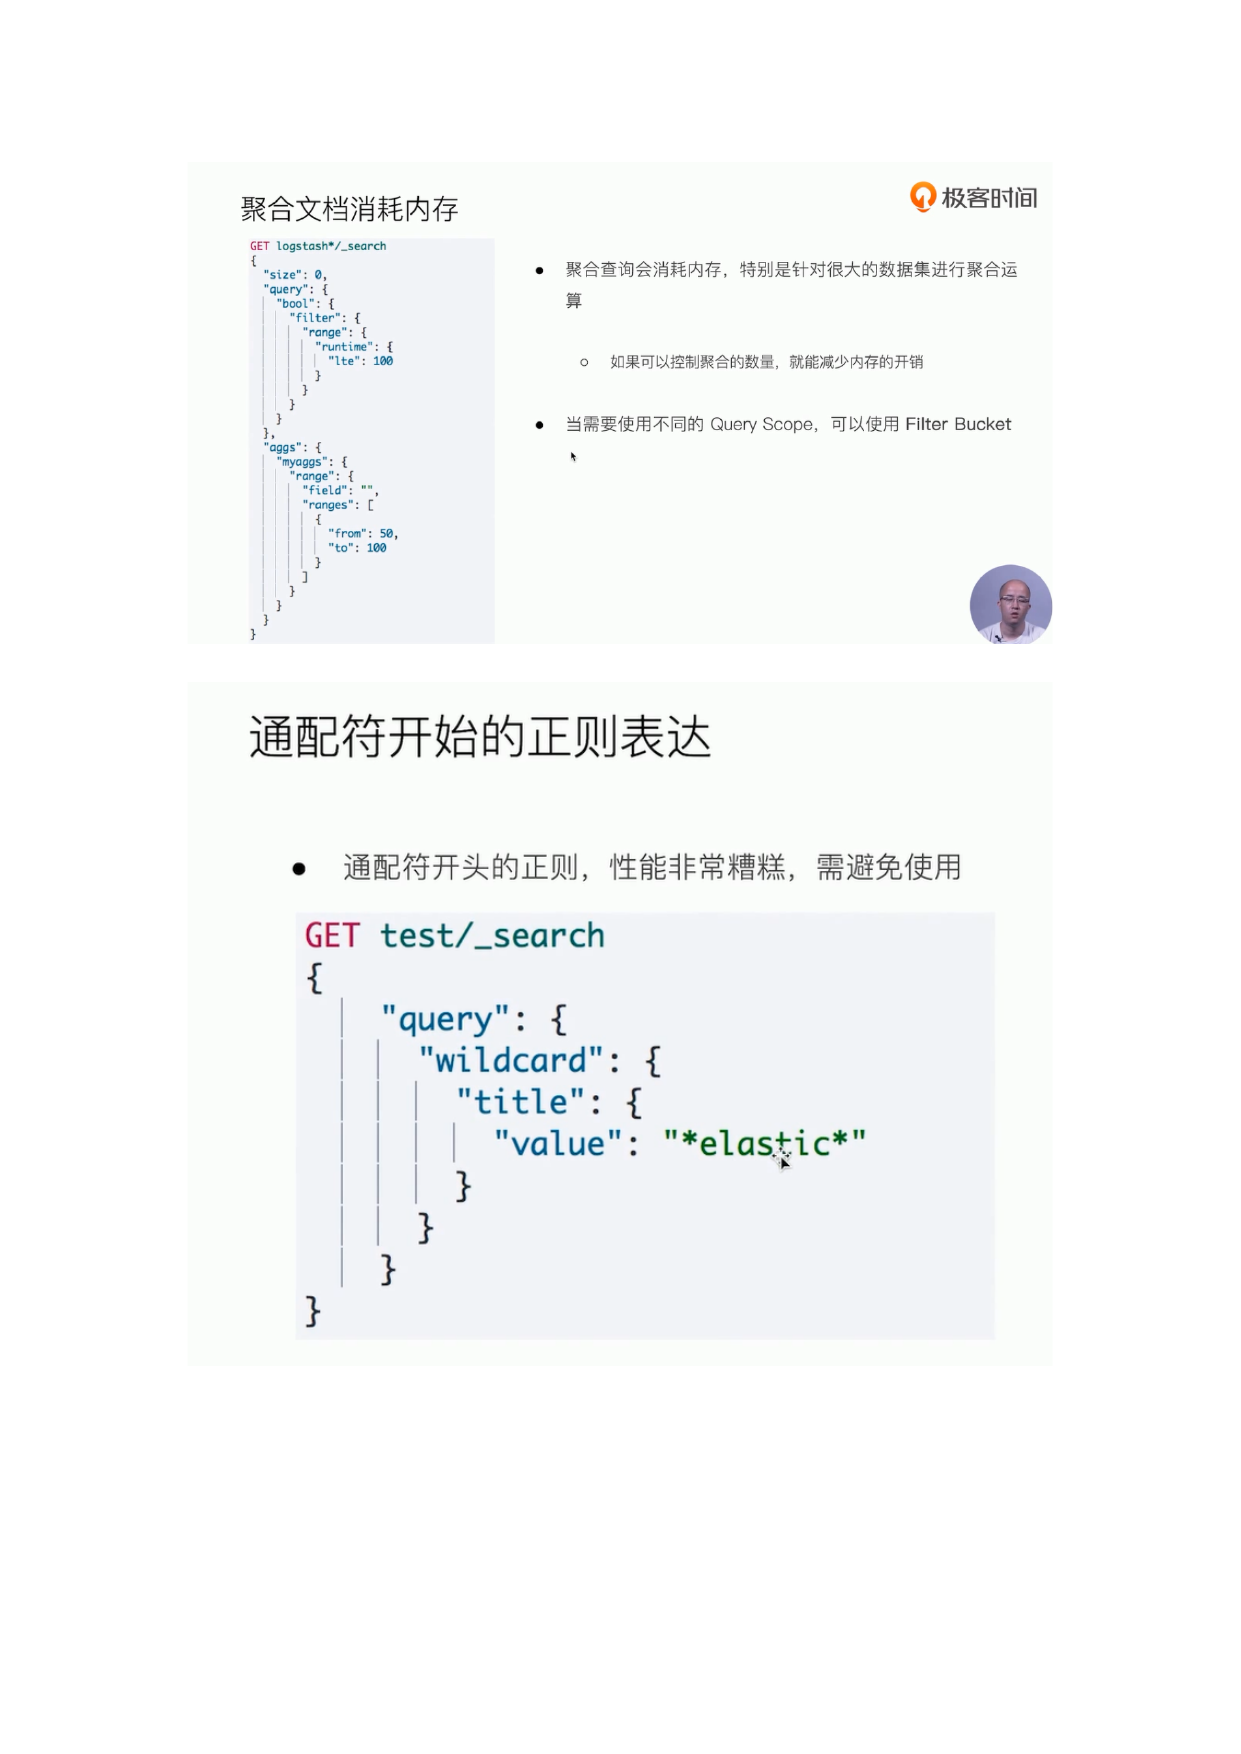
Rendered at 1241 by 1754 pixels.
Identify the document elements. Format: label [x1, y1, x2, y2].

picture [187, 682, 1053, 1366]
picture [187, 162, 1053, 644]
